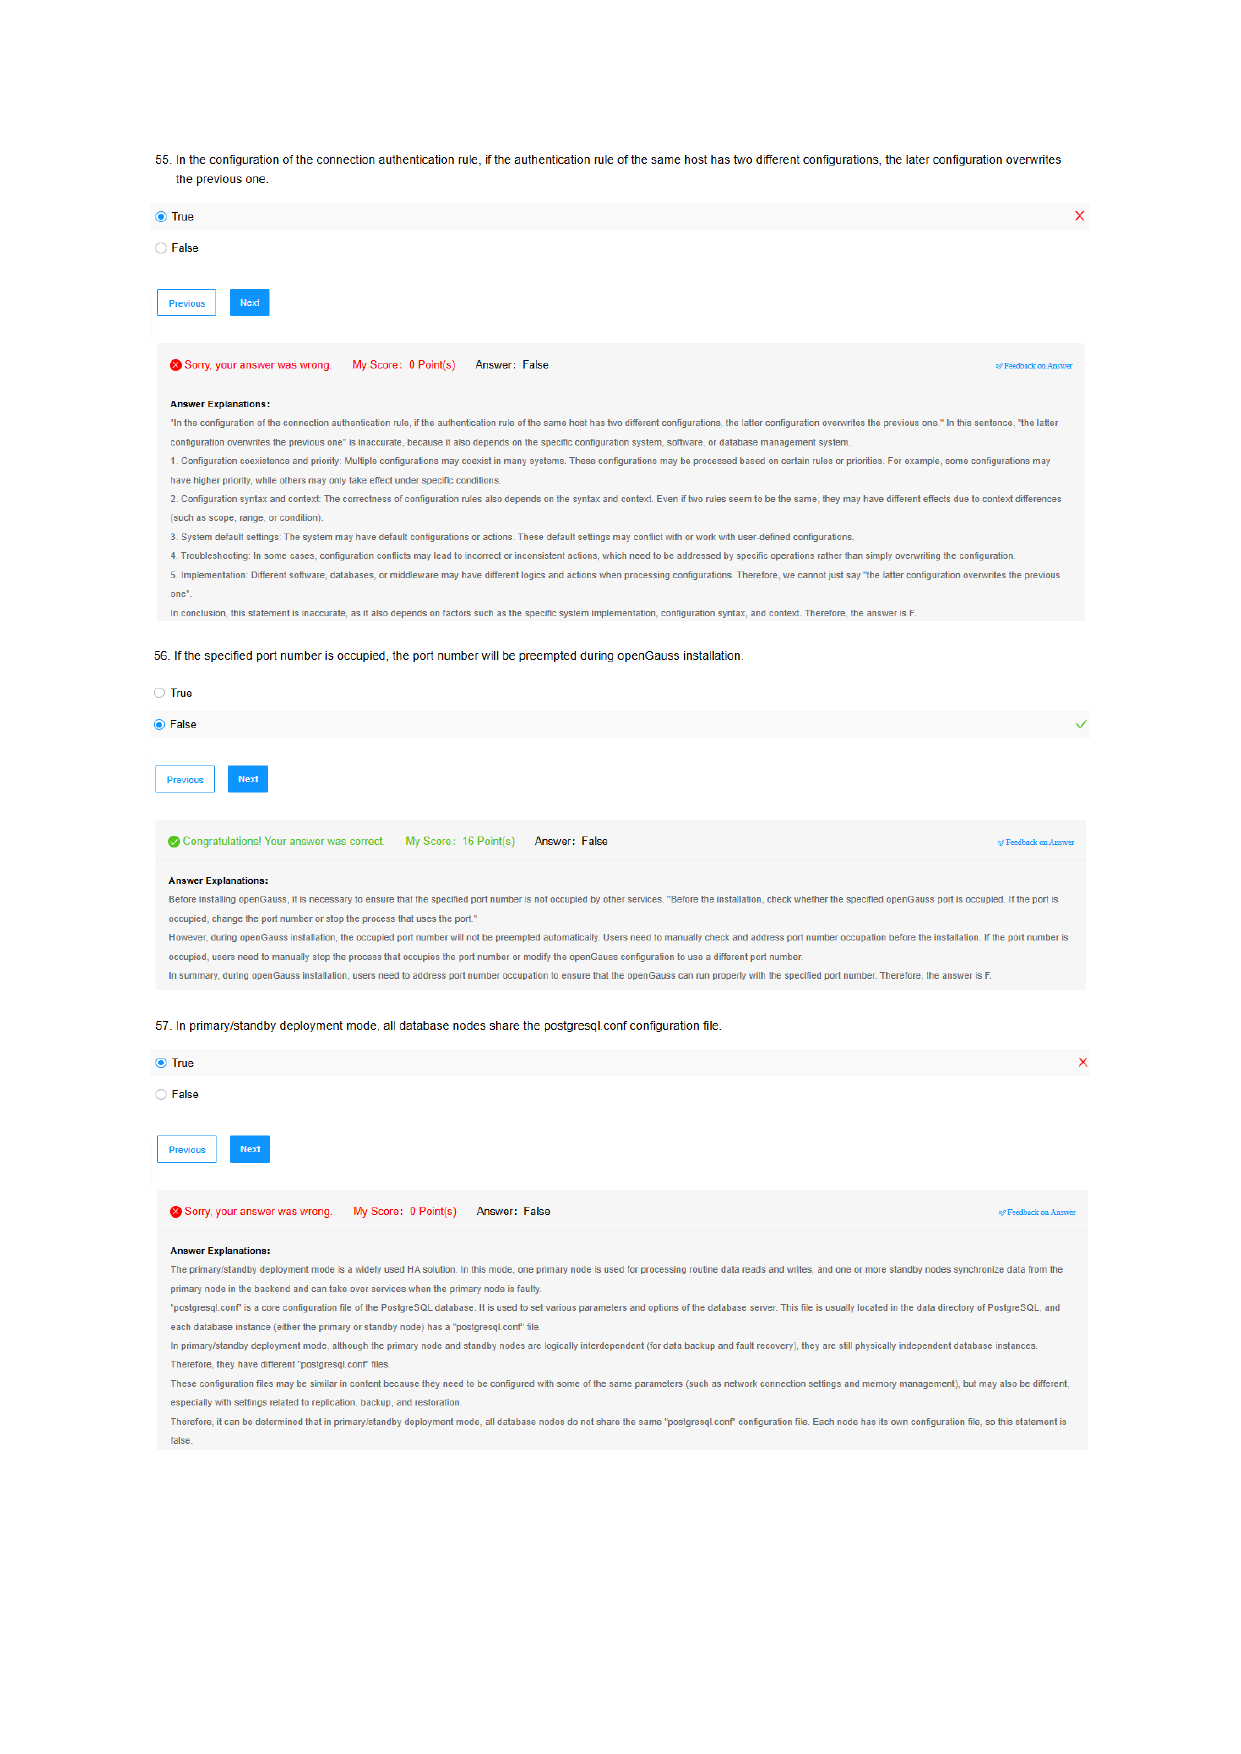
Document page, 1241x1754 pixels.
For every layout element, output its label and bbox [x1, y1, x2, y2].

picture [150, 645, 1091, 990]
picture [150, 1014, 1091, 1450]
picture [150, 150, 1091, 621]
